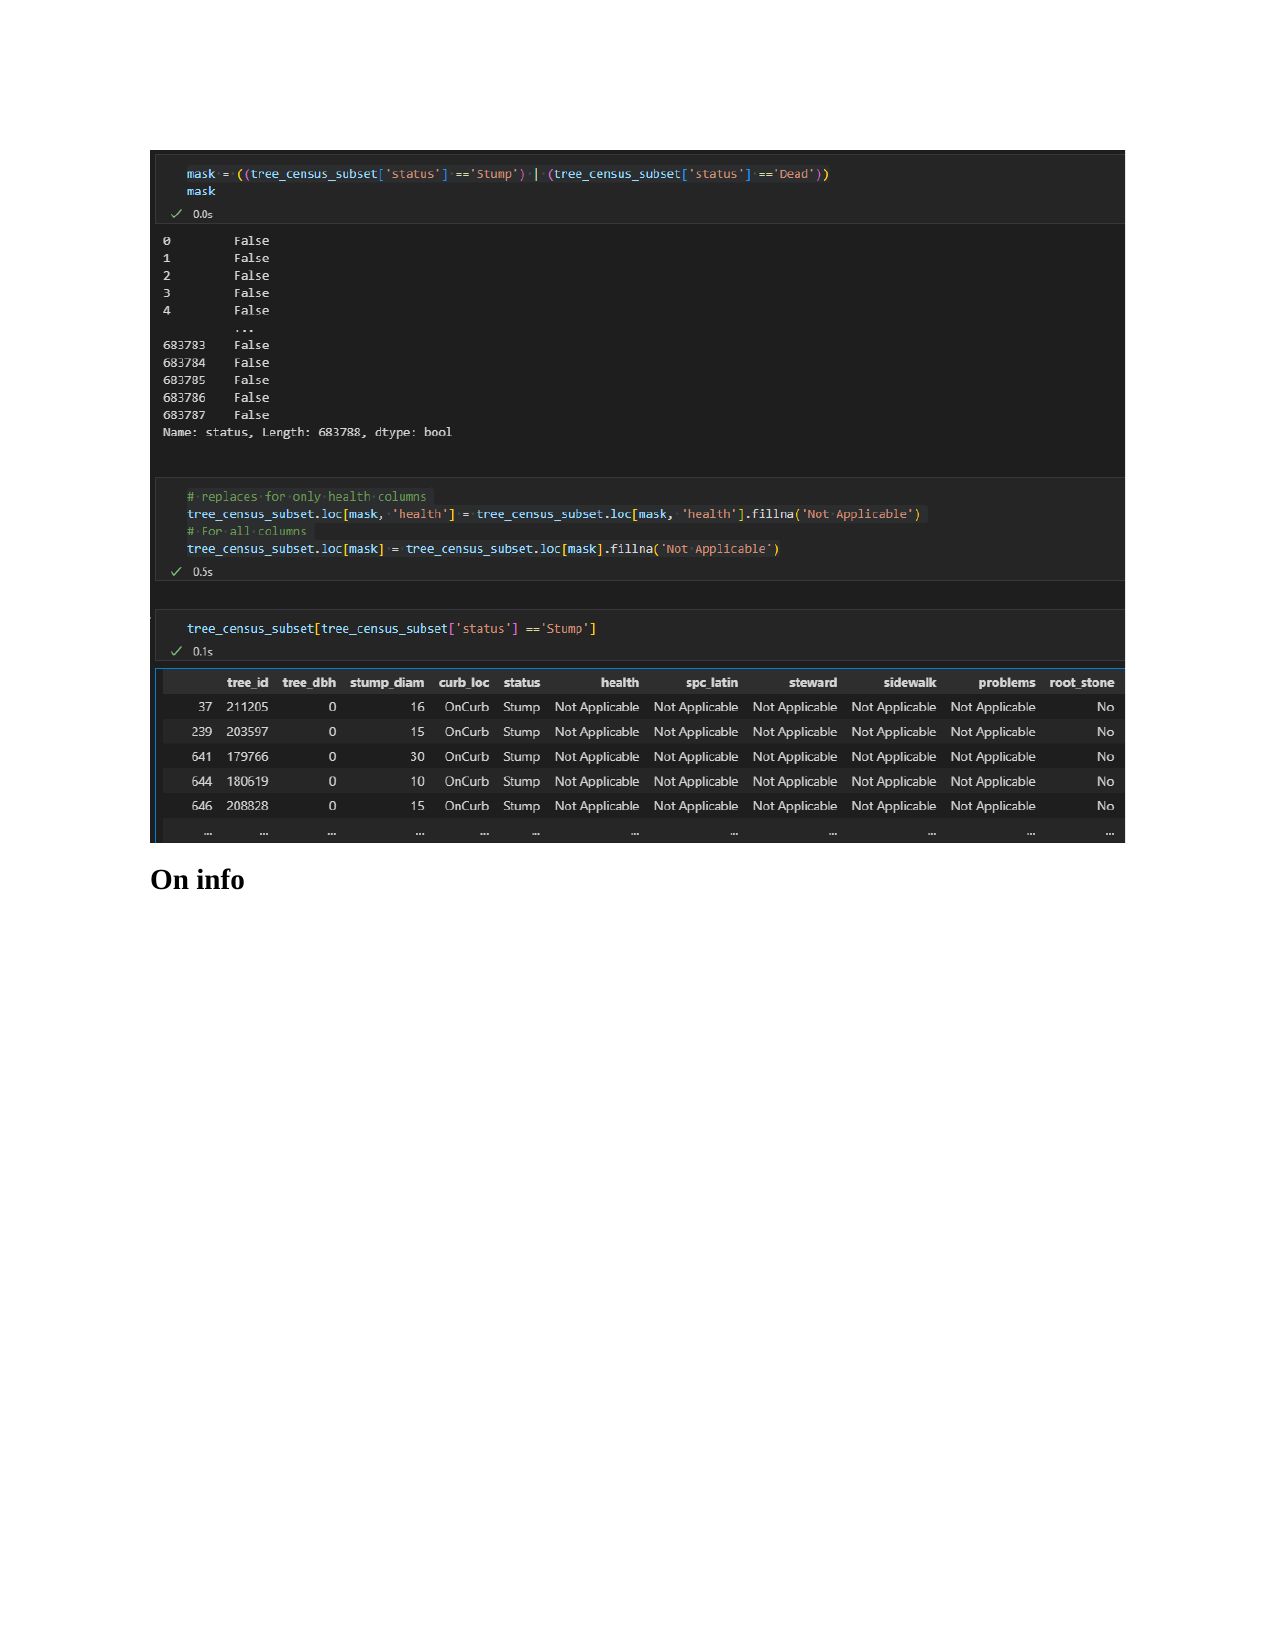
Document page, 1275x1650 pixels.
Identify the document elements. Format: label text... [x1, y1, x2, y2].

picture [150, 150, 1125, 843]
text On info [150, 862, 1125, 895]
